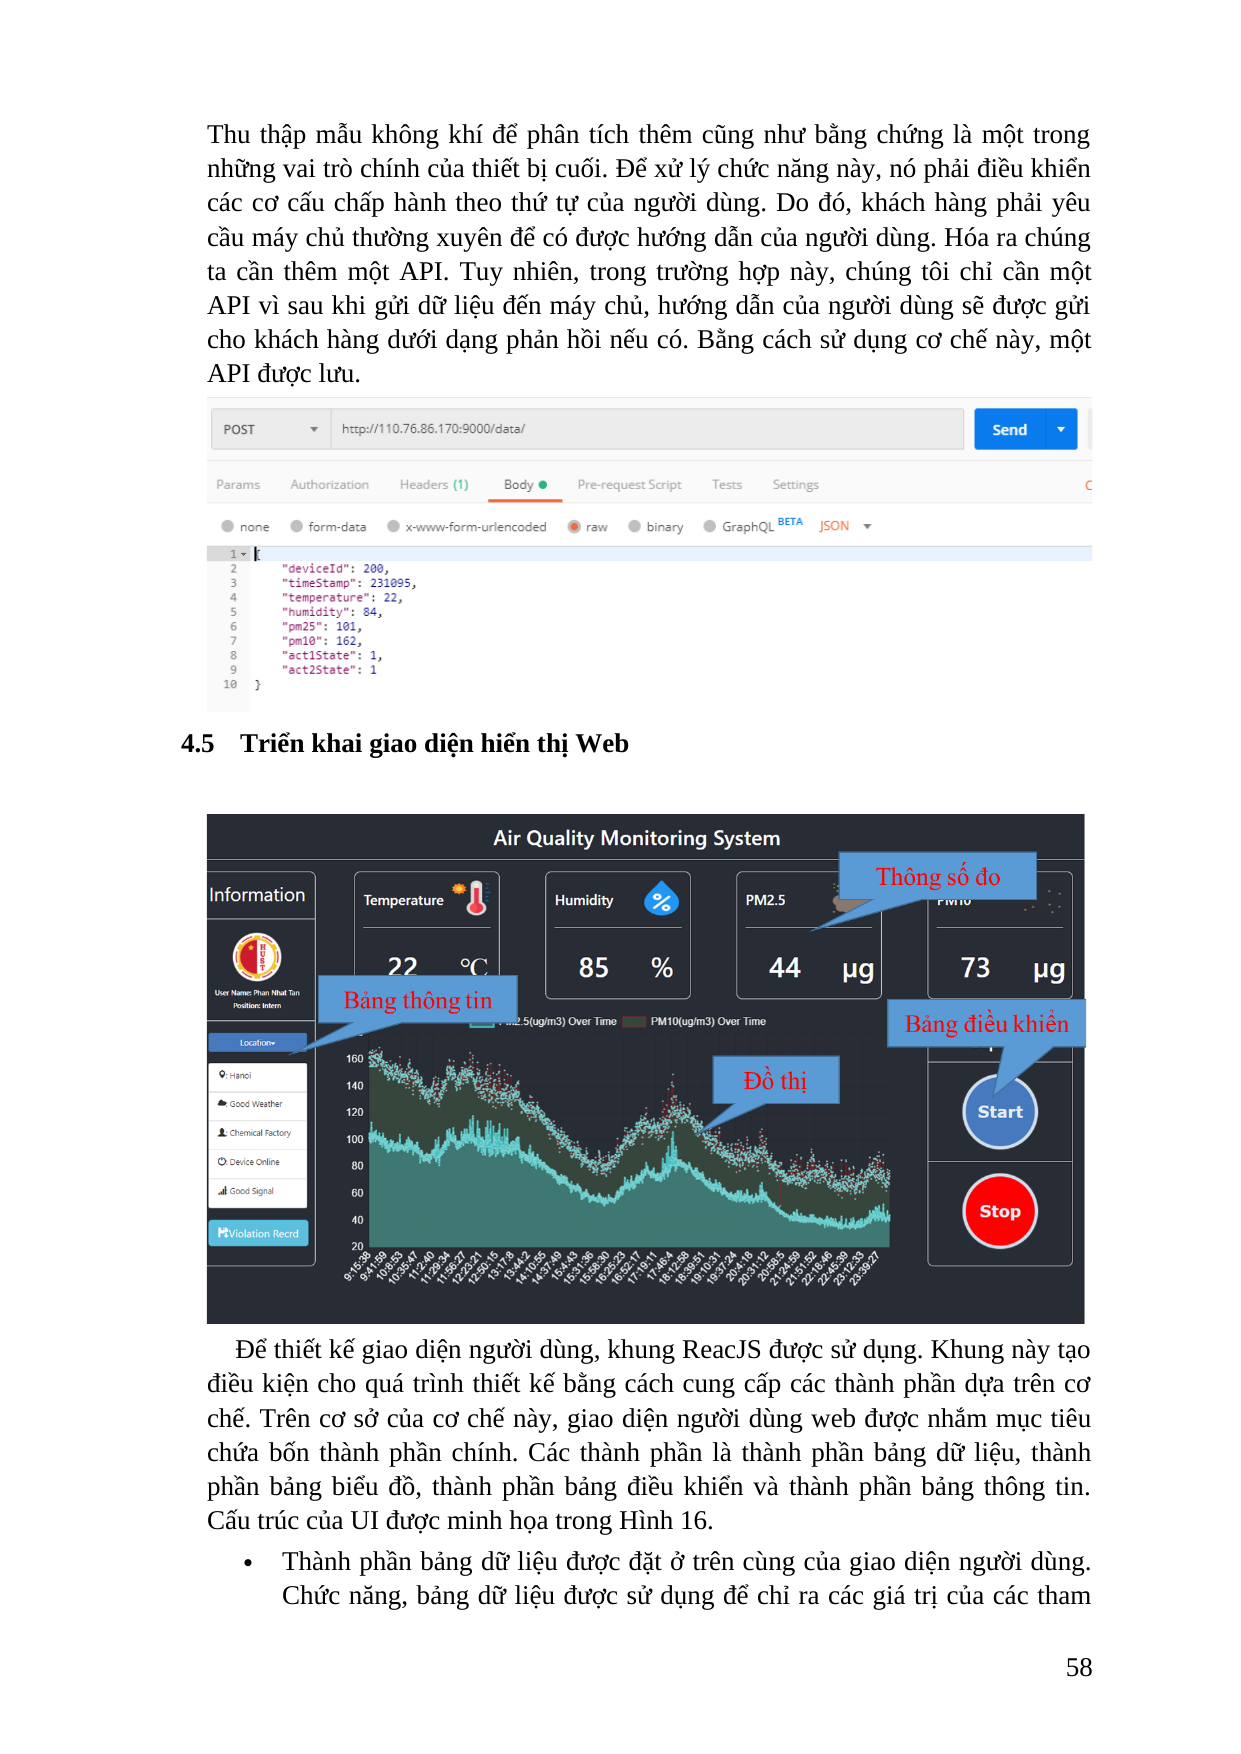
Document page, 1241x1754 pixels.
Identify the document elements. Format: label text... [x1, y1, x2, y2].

picture [206, 814, 1087, 1324]
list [244, 1544, 1092, 1610]
subtitle Triển khai giao diện hiển thị Web [181, 727, 1092, 758]
text Thu thập mẫu không khí để phân tích thêm cũng như bằng chứng là một trong những vai trò chính của thiết bị cuối. Để xử lý chức năng này, nó phải điều khiển các cơ cấu chấp hành theo thứ tự của người dùng. Do đó, khách hàng phải yêu cầu máy chủ thường xuyên để có được hướng dẫn của người dùng. Hóa ra chúng ta cần thêm một API. Tuy nhiên, trong trường hợp này, chúng tôi chỉ cần một API vì sau khi gửi dữ liệu đến máy chủ, hướng dẫn của người dùng sẽ được gửi cho khách hàng dưới dạng phản hồi nếu có. Bằng cách sử dụng cơ chế này, một API được lưu. [207, 118, 1092, 388]
picture [206, 397, 1093, 712]
text Để thiết kế giao diện người dùng, khung ReacJS được sử dụng. Khung này tạo điều kiện cho quá trình thiết kế bằng cách cung cấp các thành phần dựa trên cơ chế. Trên cơ sở của cơ chế này, giao diện người dùng web được nhắm mục tiêu chứa bốn thành phần chính. Các thành phần là thành phần bảng dữ liệu, thành phần bảng biểu đồ, thành phần bảng điều khiển và thành phần bảng thông tin. Cấu trúc của UI được minh họa trong Hình 16. [207, 1333, 1092, 1535]
